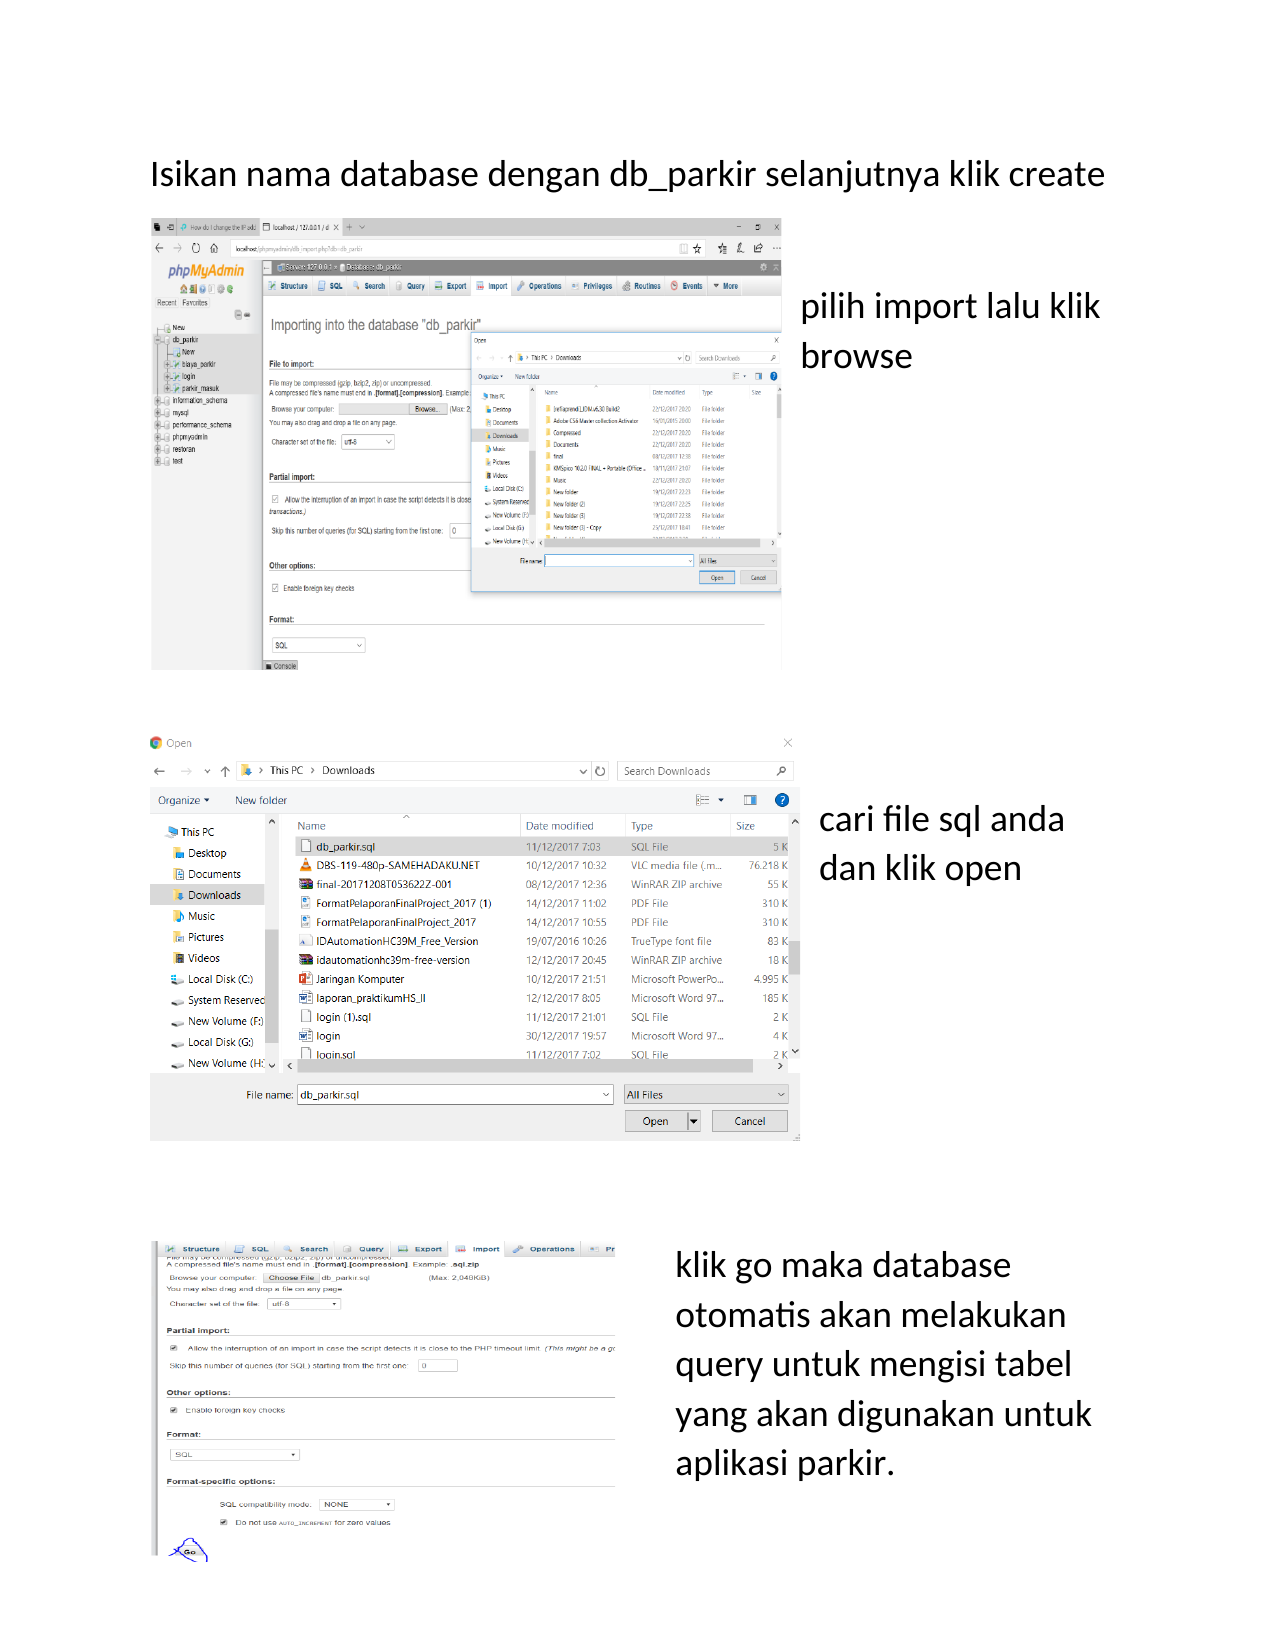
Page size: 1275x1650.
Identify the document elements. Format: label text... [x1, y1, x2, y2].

picture [150, 1241, 656, 1561]
text cari file sql anda dan klik open [800, 795, 1125, 890]
text pilih import lalu klik browse [781, 282, 1125, 378]
picture [150, 218, 781, 668]
text Isikan nama database dengan db_parkir selanjutnya klik create [150, 150, 1125, 196]
text klik go maka database otomatis akan melakukan query untuk mengisi tabel yang akan digunakan untuk aplikasi parkir. [656, 1241, 1125, 1485]
picture [150, 731, 800, 1141]
